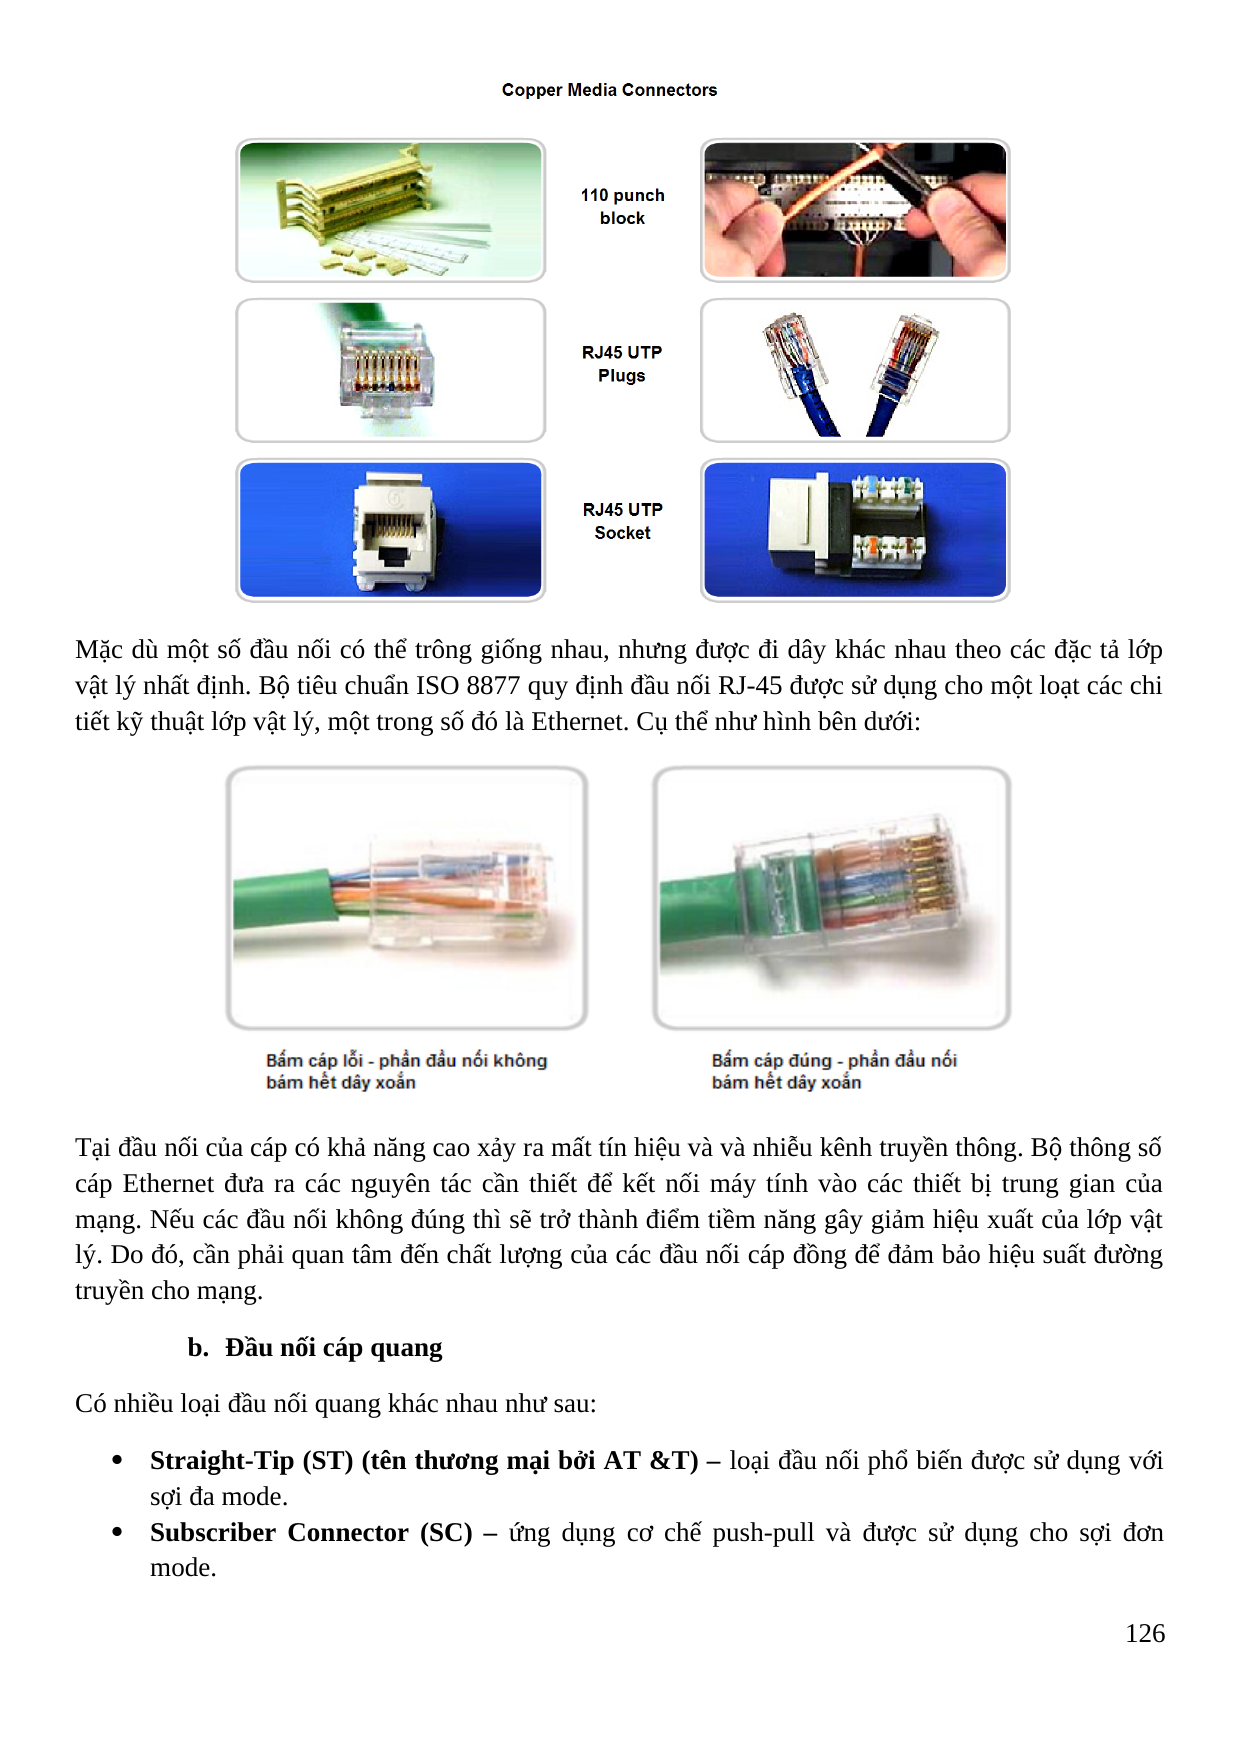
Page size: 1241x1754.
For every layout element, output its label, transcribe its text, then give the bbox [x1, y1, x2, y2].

picture [223, 75, 1017, 608]
list Đầu nối cáp quang [187, 1331, 1165, 1362]
text Mặc dù một số đầu nối có thể trông giống nhau, nhưng được đi dây khác nhau theo các đặc tả lớp vật lý nhất định. Bộ tiêu chuẩn ISO 8877 quy định đầu nối RJ-45 được sử dụng cho một loạt các chi tiết kỹ thuật lớp vật lý, một trong số đó là Ethernet. Cụ thể như hình bên dưới: [75, 633, 1165, 736]
list Straight-Tip (ST) (tên thương mại bởi AT &T) – loại đầu nối phổ biến được sử dụng với sợi đa mode. [112, 1444, 1165, 1511]
text Có nhiều loại đầu nối quang khác nhau như sau: [75, 1387, 1165, 1419]
text Tại đầu nối của cáp có khả năng cao xảy ra mất tín hiệu và và nhiễu kênh truyền thông. Bộ thông số cáp Ethernet đưa ra các nguyên tác cần thiết để kết nối máy tính vào các thiết bị trung gian của mạng. Nếu các đầu nối không đúng thì sẽ trở thành điểm tiềm năng gây giảm hiệu xuất của lớp vật lý. Do đó, cần phải quan tâm đến chất lượng của các đầu nối cáp đồng để đảm bảo hiệu suất đường truyền cho mạng. [75, 1131, 1165, 1306]
picture [221, 761, 1020, 1106]
list Subscriber Connector (SC) – ứng dụng cơ chế push-pull và được sử dụng cho sợi đơn mode. [112, 1516, 1165, 1583]
